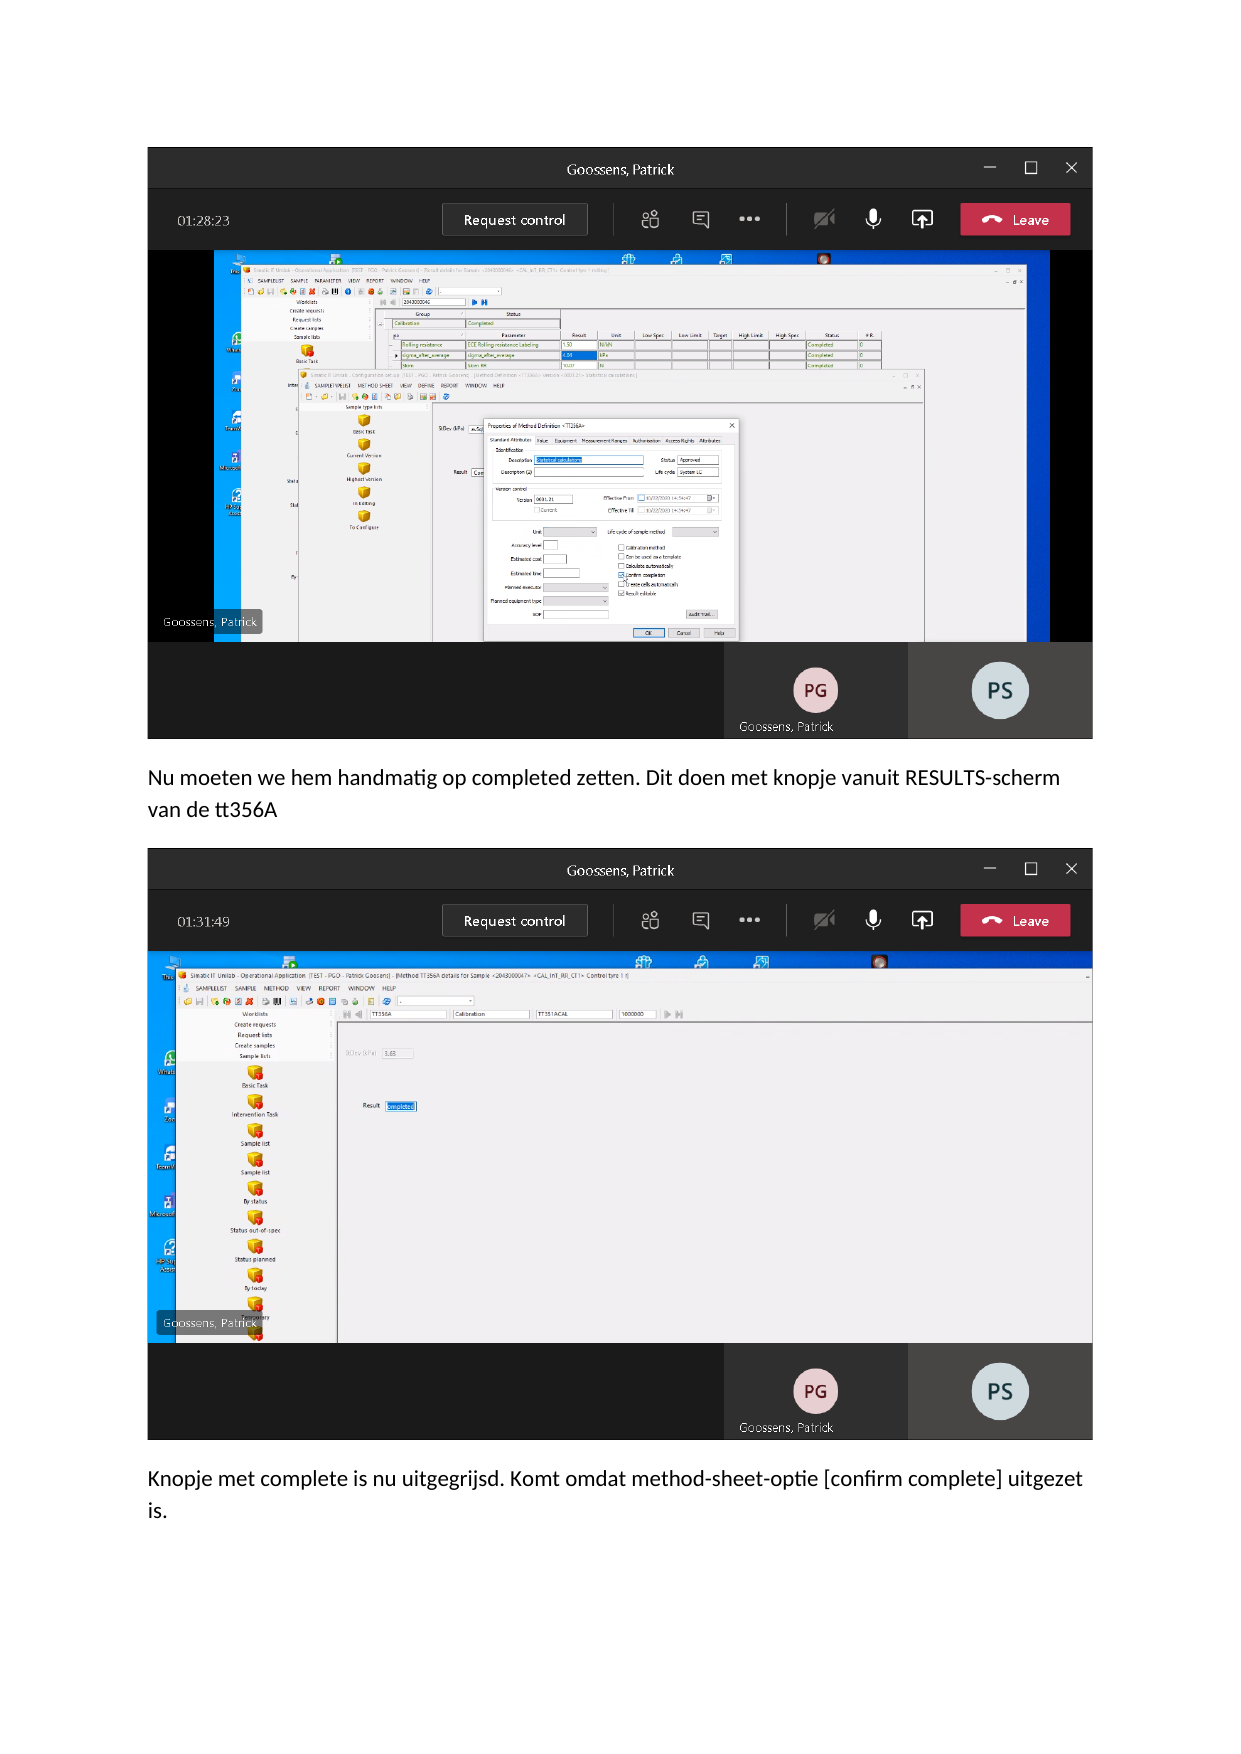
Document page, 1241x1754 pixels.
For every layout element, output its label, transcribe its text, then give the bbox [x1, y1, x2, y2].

picture [147, 147, 1093, 739]
text Nu moeten we hem handmatig op completed zetten. Dit doen met knopje vanuit RESULTS-scherm van de tt356A [148, 763, 1093, 823]
picture [147, 848, 1093, 1440]
text Knopje met complete is nu uitgegrijsd. Komt omdat method-sheet-optie [confirm complete] uitgezet is. [148, 1464, 1093, 1524]
